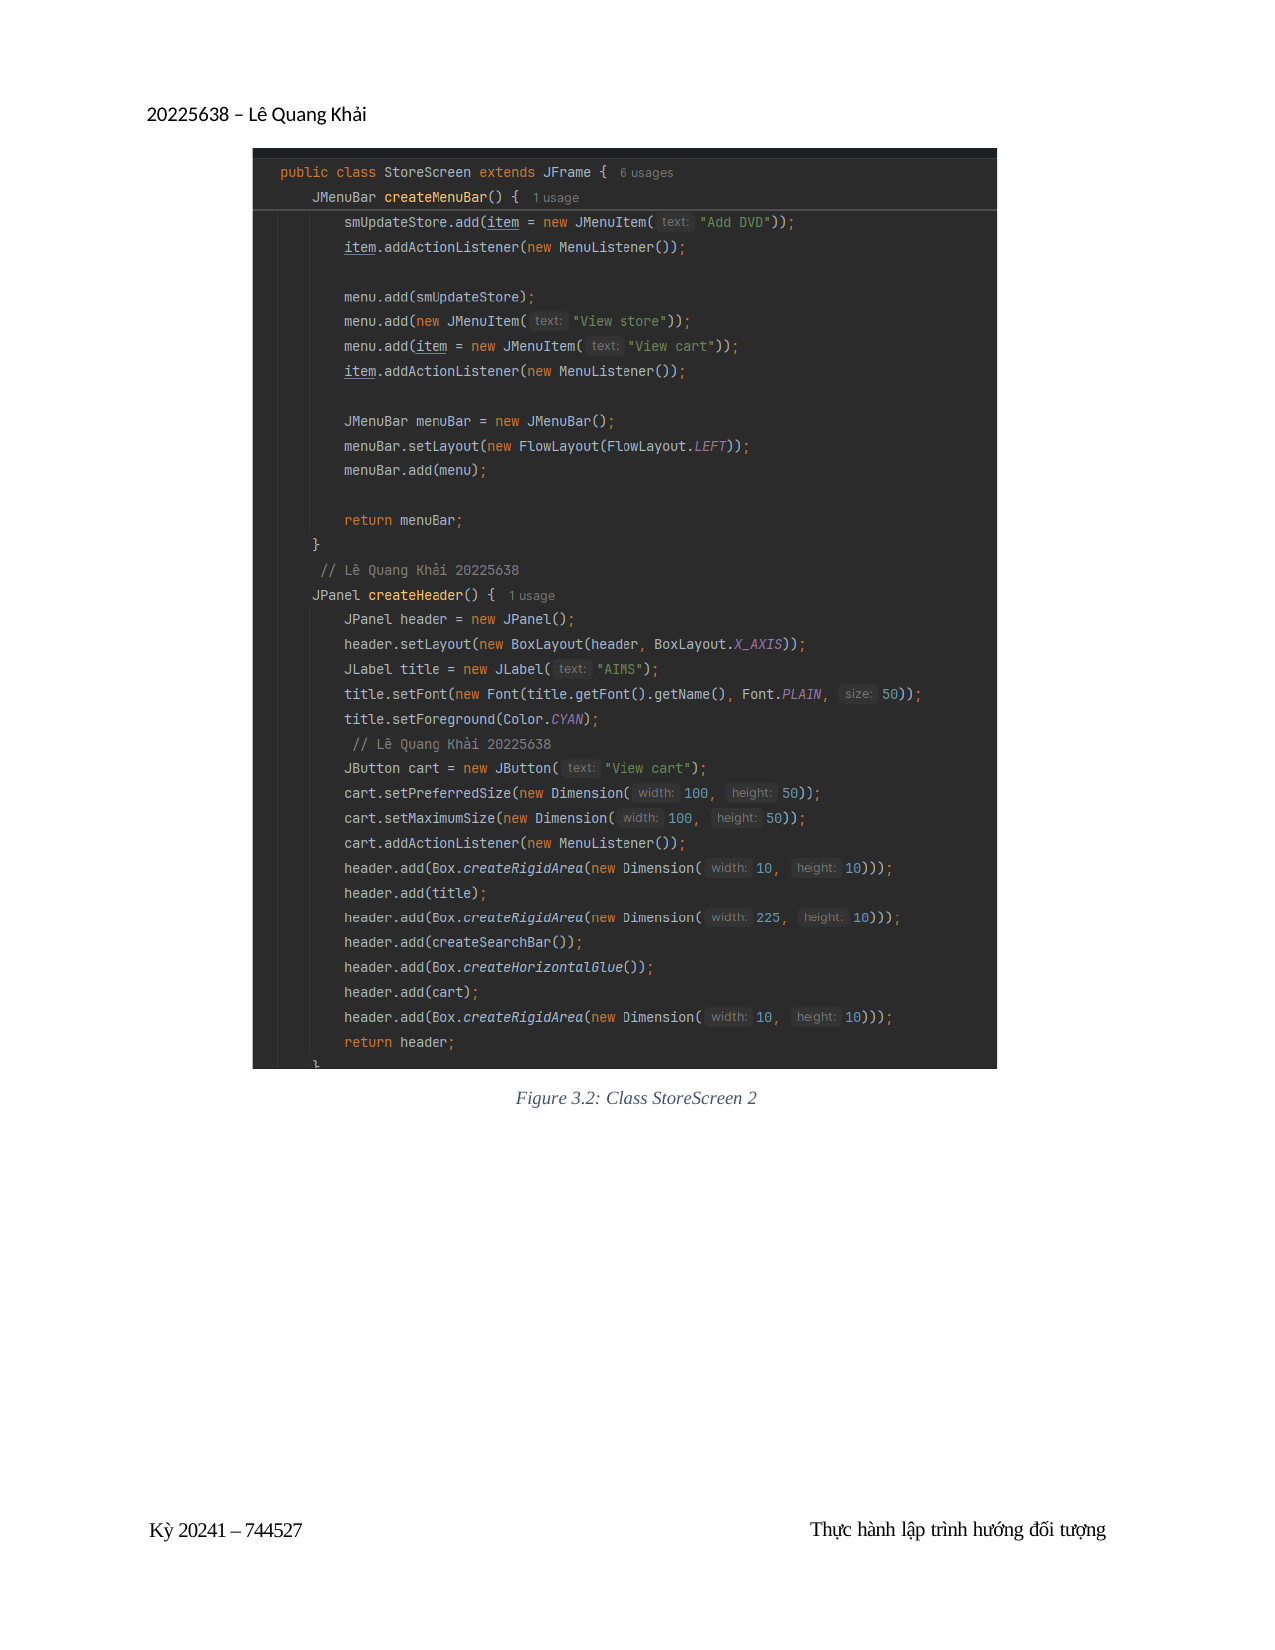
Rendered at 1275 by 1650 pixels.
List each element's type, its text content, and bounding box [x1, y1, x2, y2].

text Figure 3.2: Class StoreScreen 2 [140, 1032, 1135, 1109]
picture [252, 148, 998, 1069]
